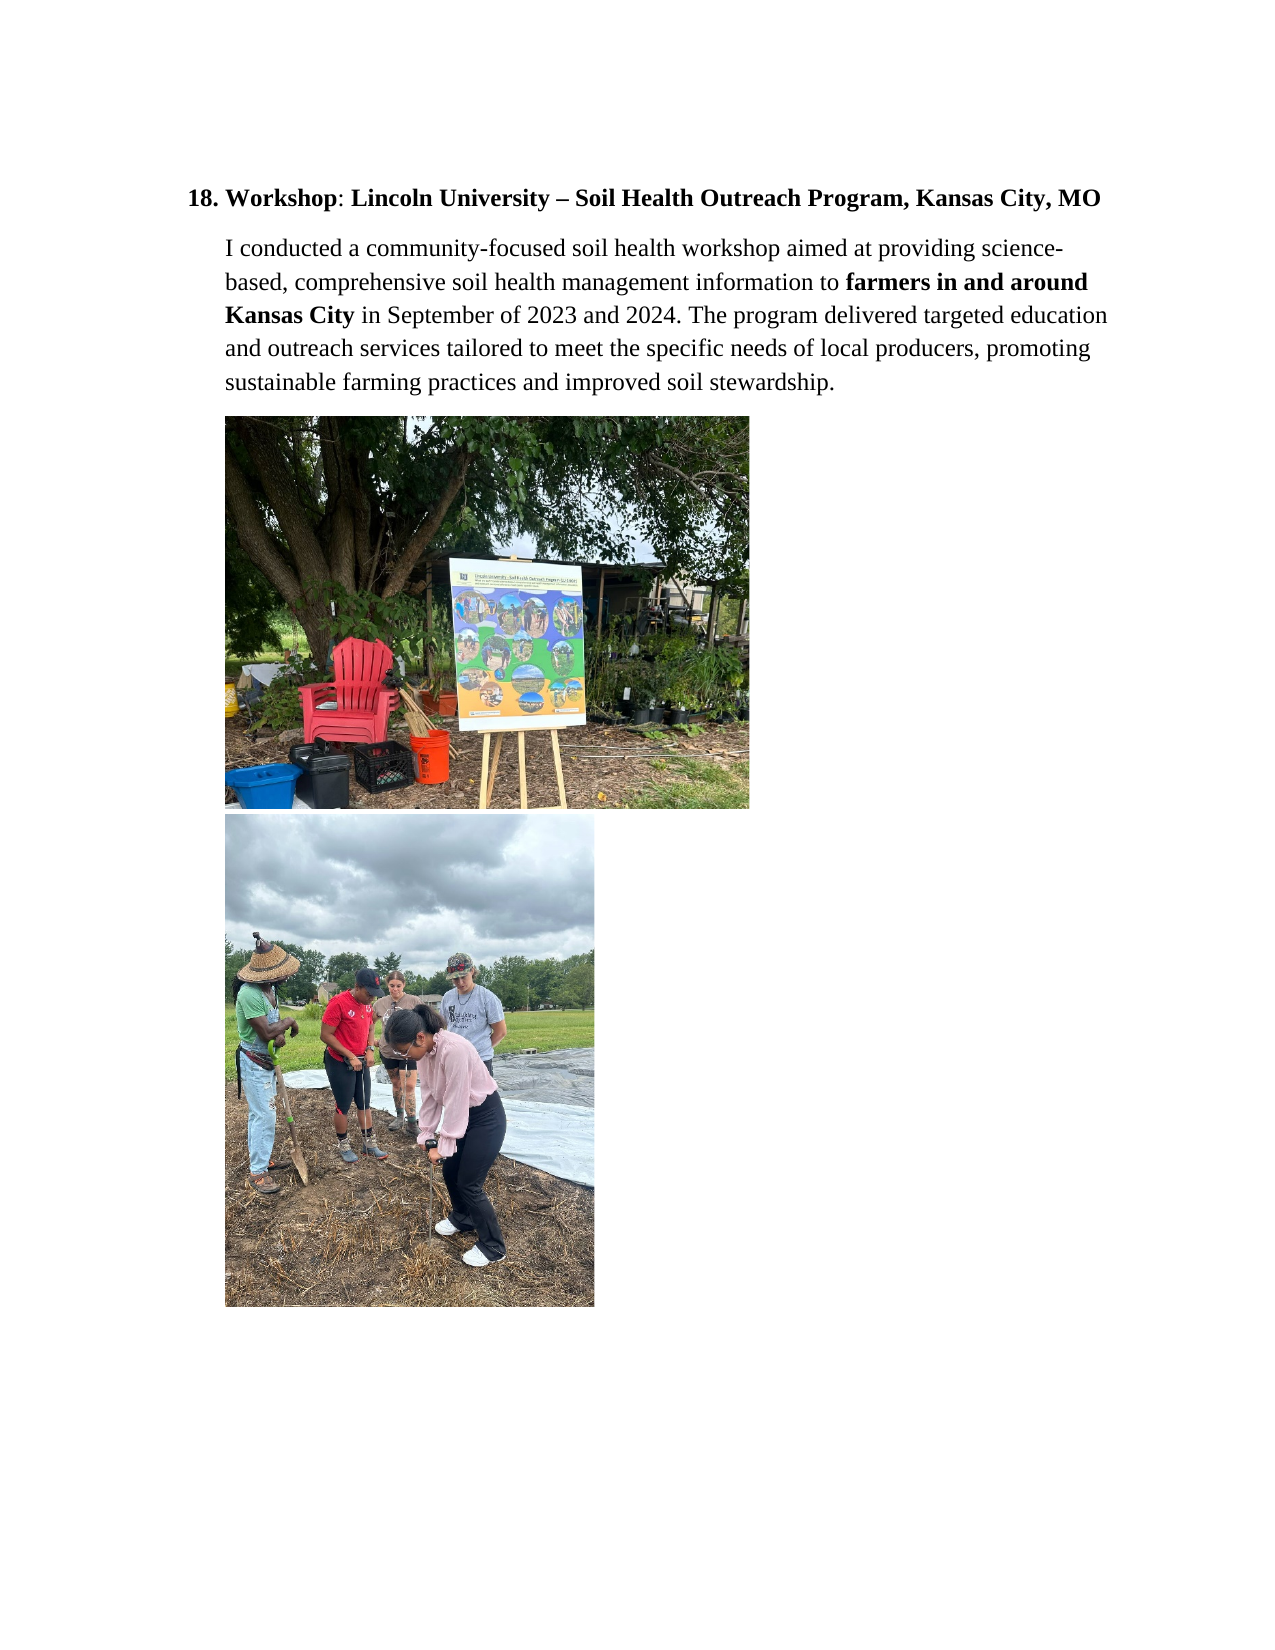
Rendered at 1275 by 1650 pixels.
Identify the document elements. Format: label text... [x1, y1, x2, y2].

list Workshop: Lincoln University – Soil Health Outreach Program, Kansas City, MO [187, 183, 1125, 212]
picture [225, 416, 750, 809]
picture [225, 814, 595, 1307]
text I conducted a community-focused soil health workshop aimed at providing science-based, comprehensive soil health management information to farmers in and around Kansas City in September of 2023 and 2024. The program delivered targeted education and outreach services tailored to meet the specific needs of local producers, promoting sustainable farming practices and improved soil stewardship. [225, 233, 1125, 395]
